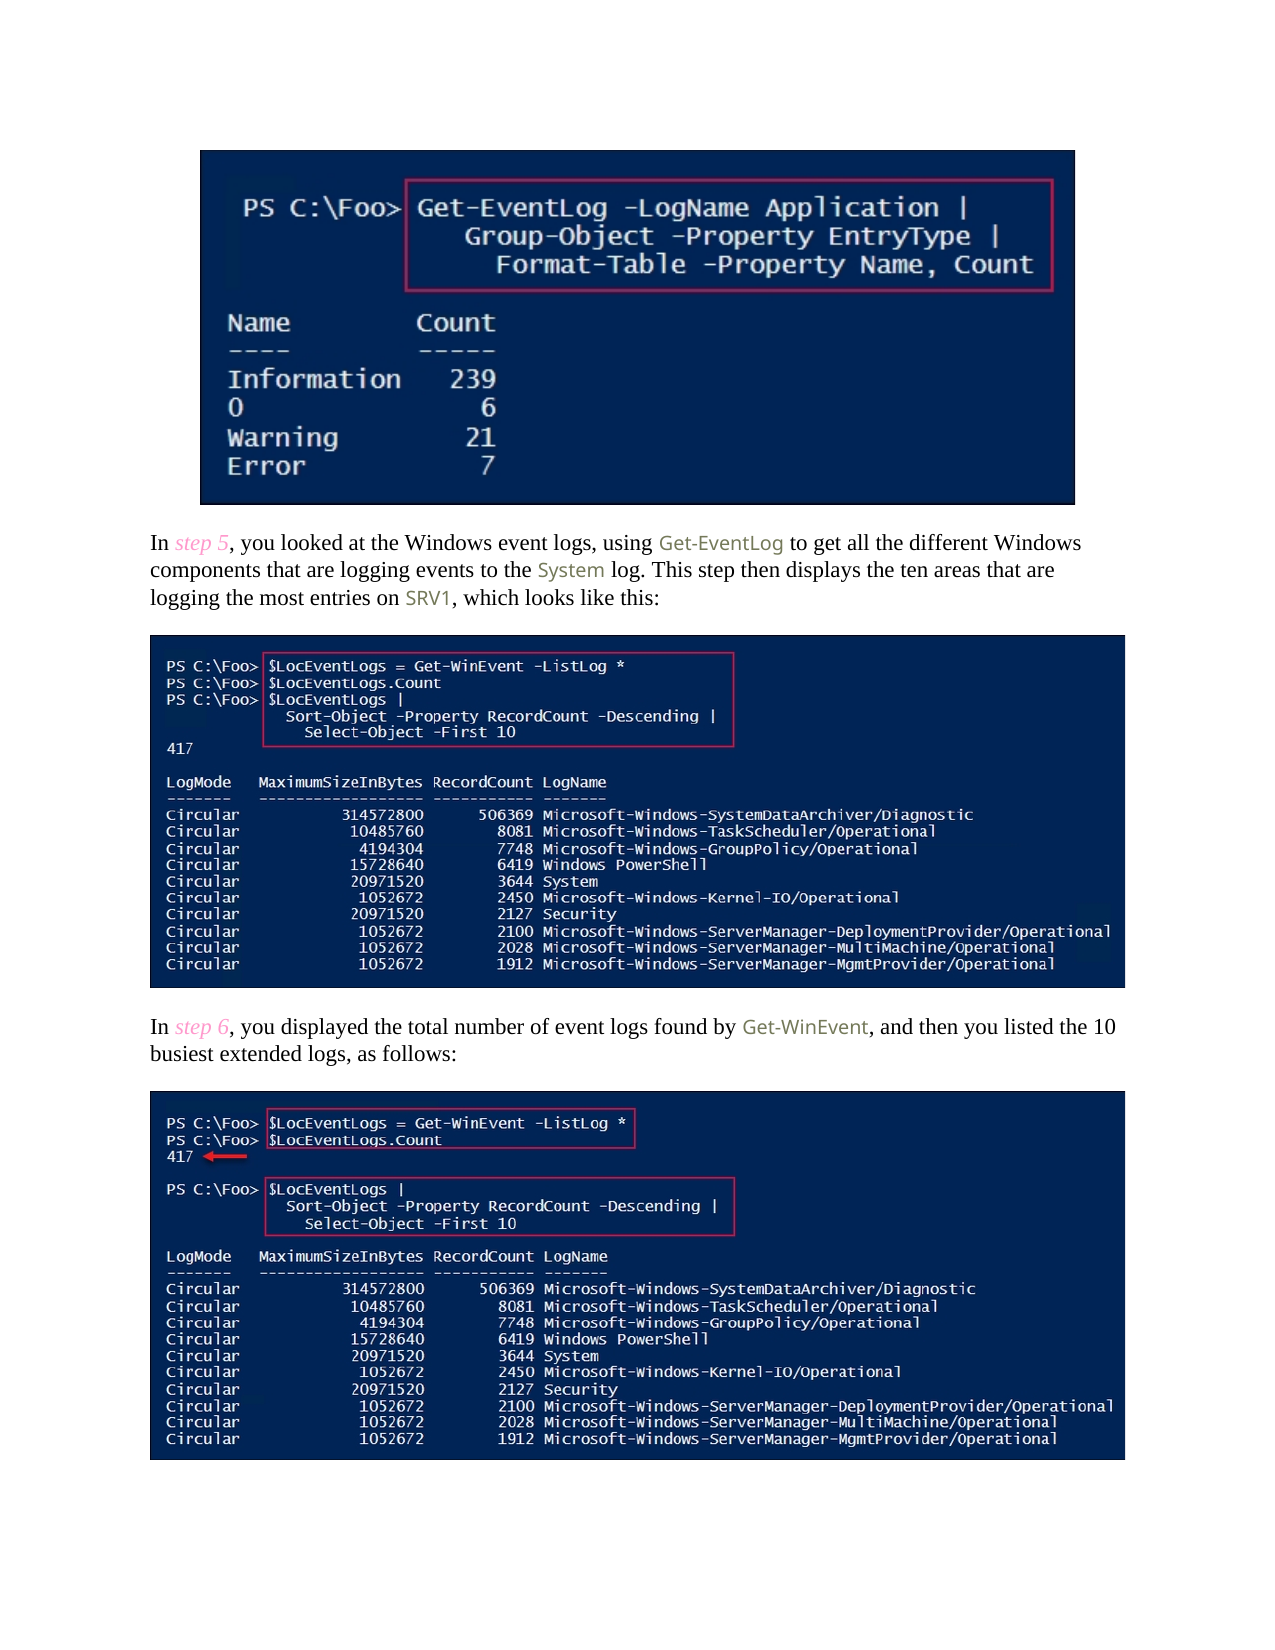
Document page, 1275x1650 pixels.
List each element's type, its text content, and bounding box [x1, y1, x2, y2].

text In step 5, you looked at the Windows event logs, using Get-EventLog to get all the different Windows components that are logging events to the System log. This step then displays the ten areas that are logging the most entries on SRV1, which looks like this: [150, 529, 1125, 611]
picture [200, 150, 1075, 505]
picture [150, 1091, 1125, 1460]
text In step 6, you displayed the total number of event logs found by Get-WinEvent, and then you listed the 10 busiest extended logs, as follows: [150, 1013, 1125, 1067]
picture [150, 635, 1125, 988]
